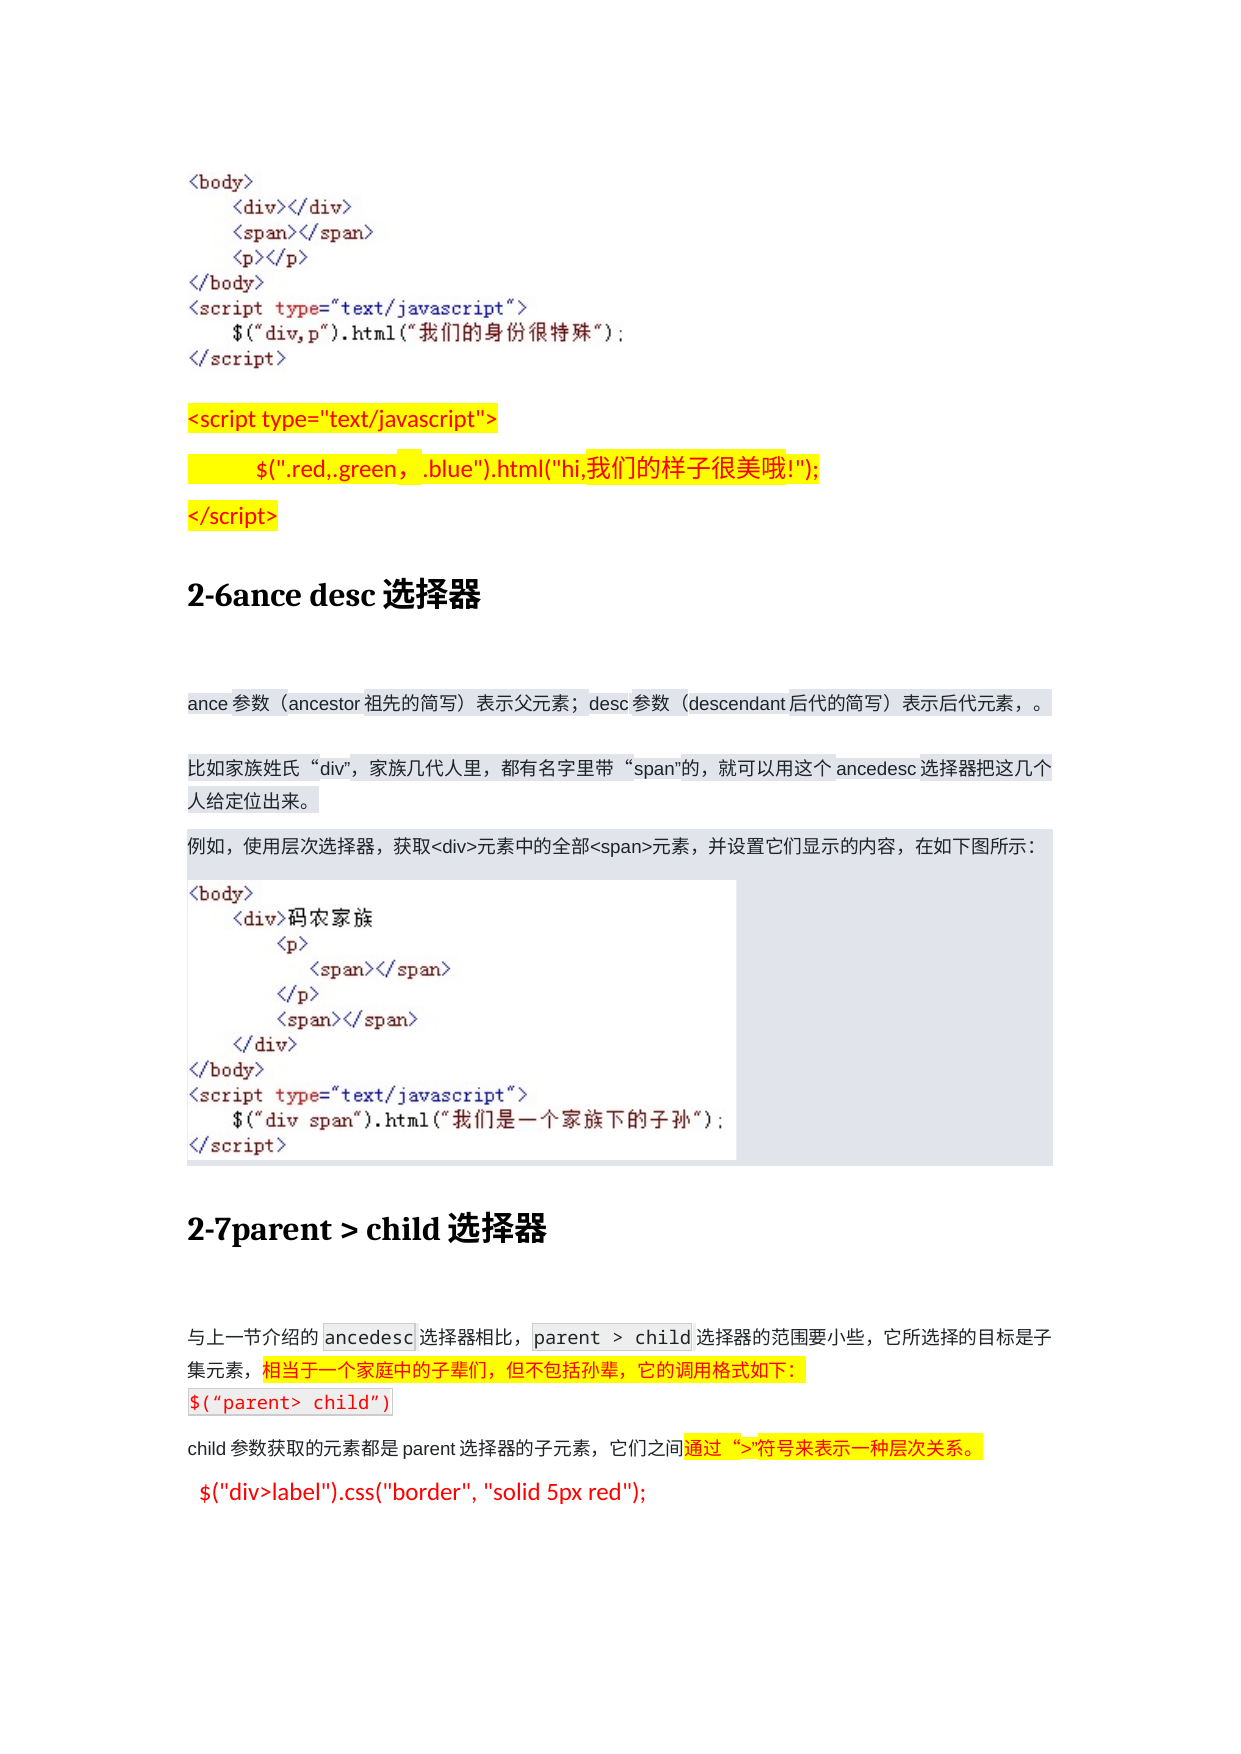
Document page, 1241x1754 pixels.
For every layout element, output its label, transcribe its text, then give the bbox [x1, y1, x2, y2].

text $("div>label").css("border", "solid 5px red"); [187, 1476, 1053, 1508]
text 与上一节介绍的ancedesc选择器相比，parent > child选择器的范围要小些，它所选择的目标是子集元素，相当于一个家庭中的子辈们，但不包括孙辈，它的调用格式如下： [187, 1321, 1053, 1386]
text 例如，使用层次选择器，获取<div>元素中的全部<span>元素，并设置它们显示的内容，在如下图所示： [187, 829, 1053, 861]
text $(".red,.green，.blue").html("hi,我们的样子很美哦!"); [187, 434, 1053, 499]
subtitle 2-6ance desc选择器 [187, 559, 1053, 624]
picture [187, 171, 639, 381]
subtitle 2-7parent > child选择器 [187, 1193, 1053, 1258]
text 比如家族姓氏“div”，家族几代人里，都有名字里带“span”的，就可以用这个ancedesc选择器把这几个人给定位出来。 [187, 751, 1053, 816]
text </script> [187, 499, 1053, 532]
text <script type="text/javascript"> [187, 402, 1053, 434]
text $(“parent> child”) [187, 1386, 1053, 1418]
picture [187, 880, 737, 1160]
text ance参数（ancestor祖先的简写）表示父元素；desc参数（descendant后代的简写）表示后代元素，。 [187, 686, 1053, 719]
text child参数获取的元素都是parent选择器的子元素，它们之间通过“>”符号来表示一种层次关系。 [187, 1431, 1053, 1463]
